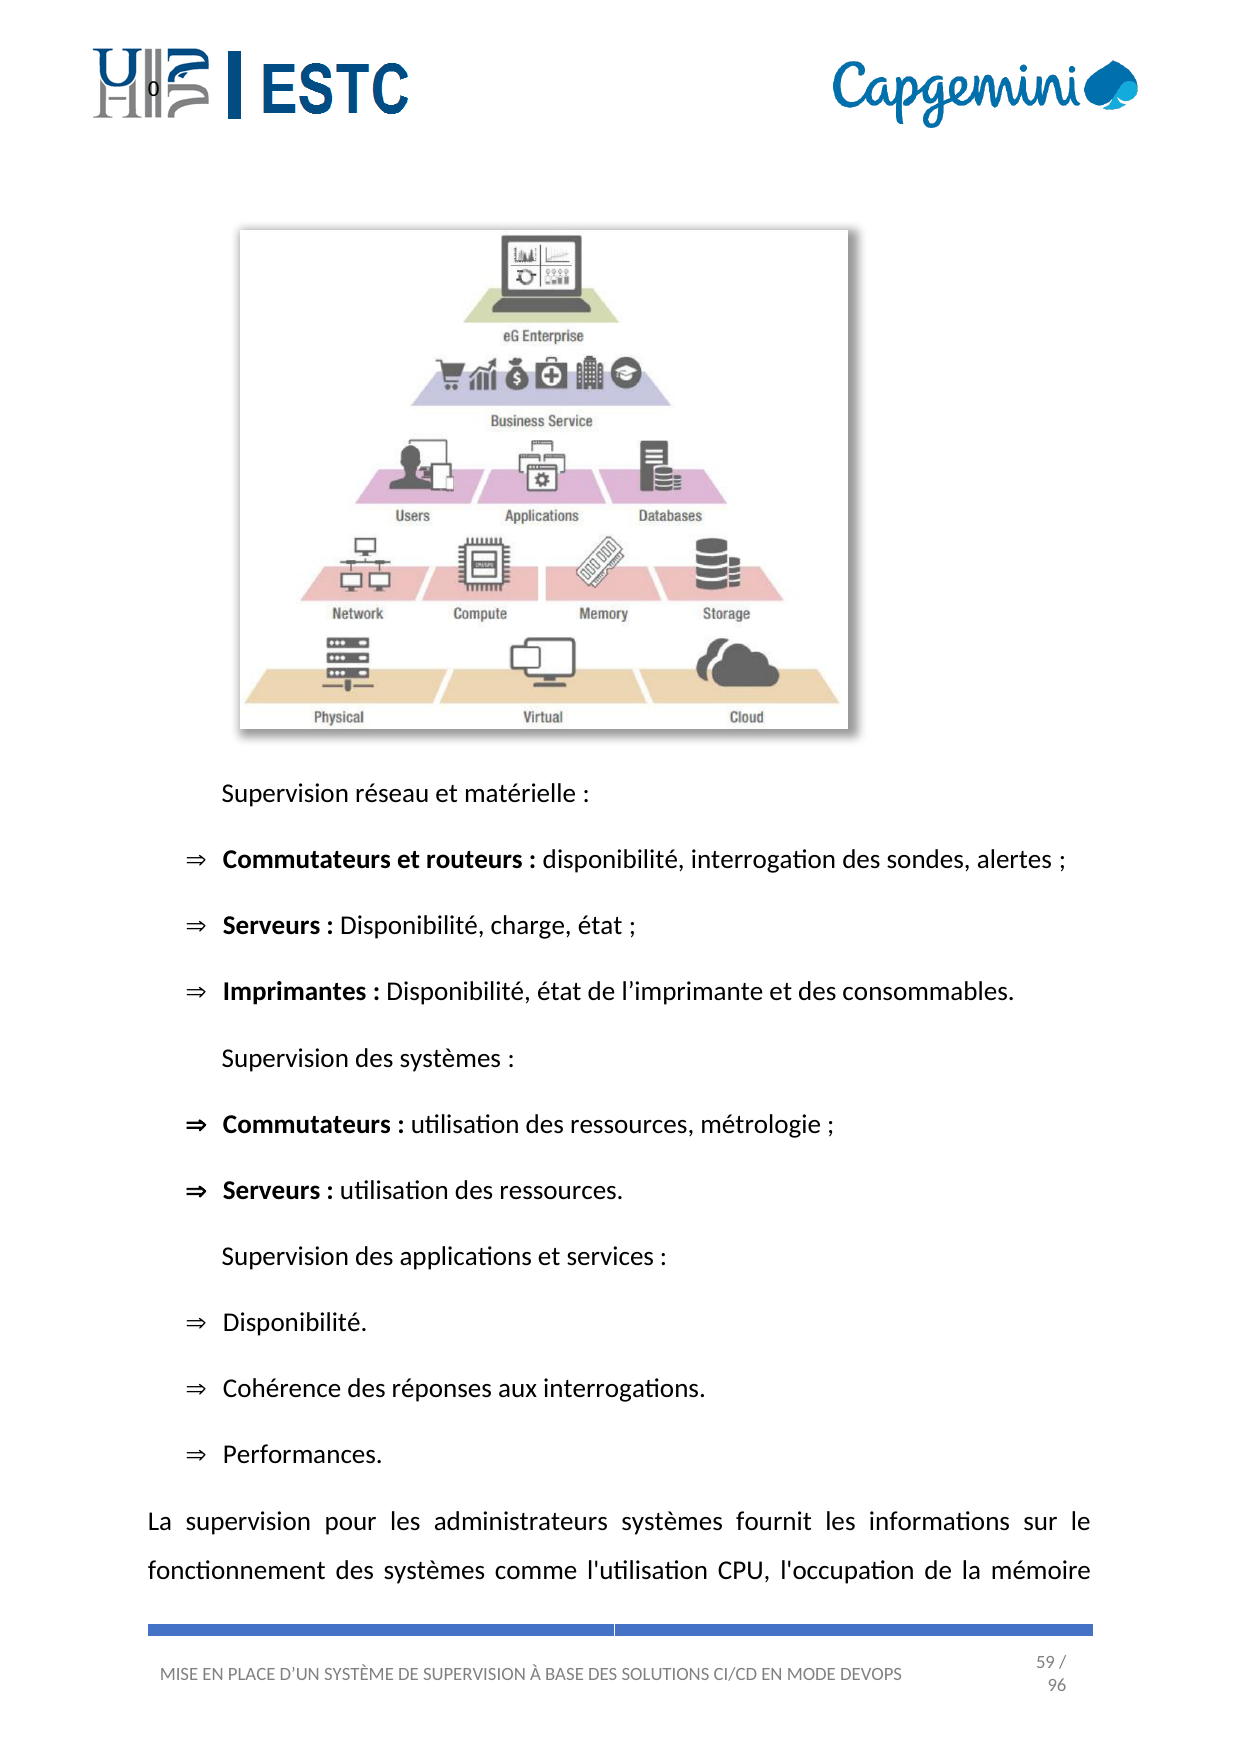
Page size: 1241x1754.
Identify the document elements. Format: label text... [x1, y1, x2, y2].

list Cohérence des réponses aux interrogations. [185, 1371, 1093, 1404]
text Supervision des applications et services : [148, 1239, 1093, 1272]
list Commutateurs : utilisation des ressources, métrologie ; [185, 1107, 1093, 1140]
text Supervision des systèmes : [148, 1041, 1093, 1074]
picture [87, 40, 418, 136]
list Imprimantes : Disponibilité, état de l’imprimante et des consommables. [185, 974, 1093, 1008]
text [148, 1504, 1093, 1586]
list Disponibilité. [185, 1305, 1093, 1338]
list Serveurs : utilisation des ressources. [185, 1173, 1093, 1206]
text Supervision réseau et matérielle : [148, 776, 1093, 809]
list Commutateurs et routeurs : disponibilité, interrogation des sondes, alertes ; [185, 842, 1093, 875]
list Serveurs : Disponibilité, charge, état ; [185, 908, 1093, 941]
picture [833, 60, 1139, 128]
picture [240, 230, 848, 729]
list Performances. [185, 1438, 1093, 1471]
